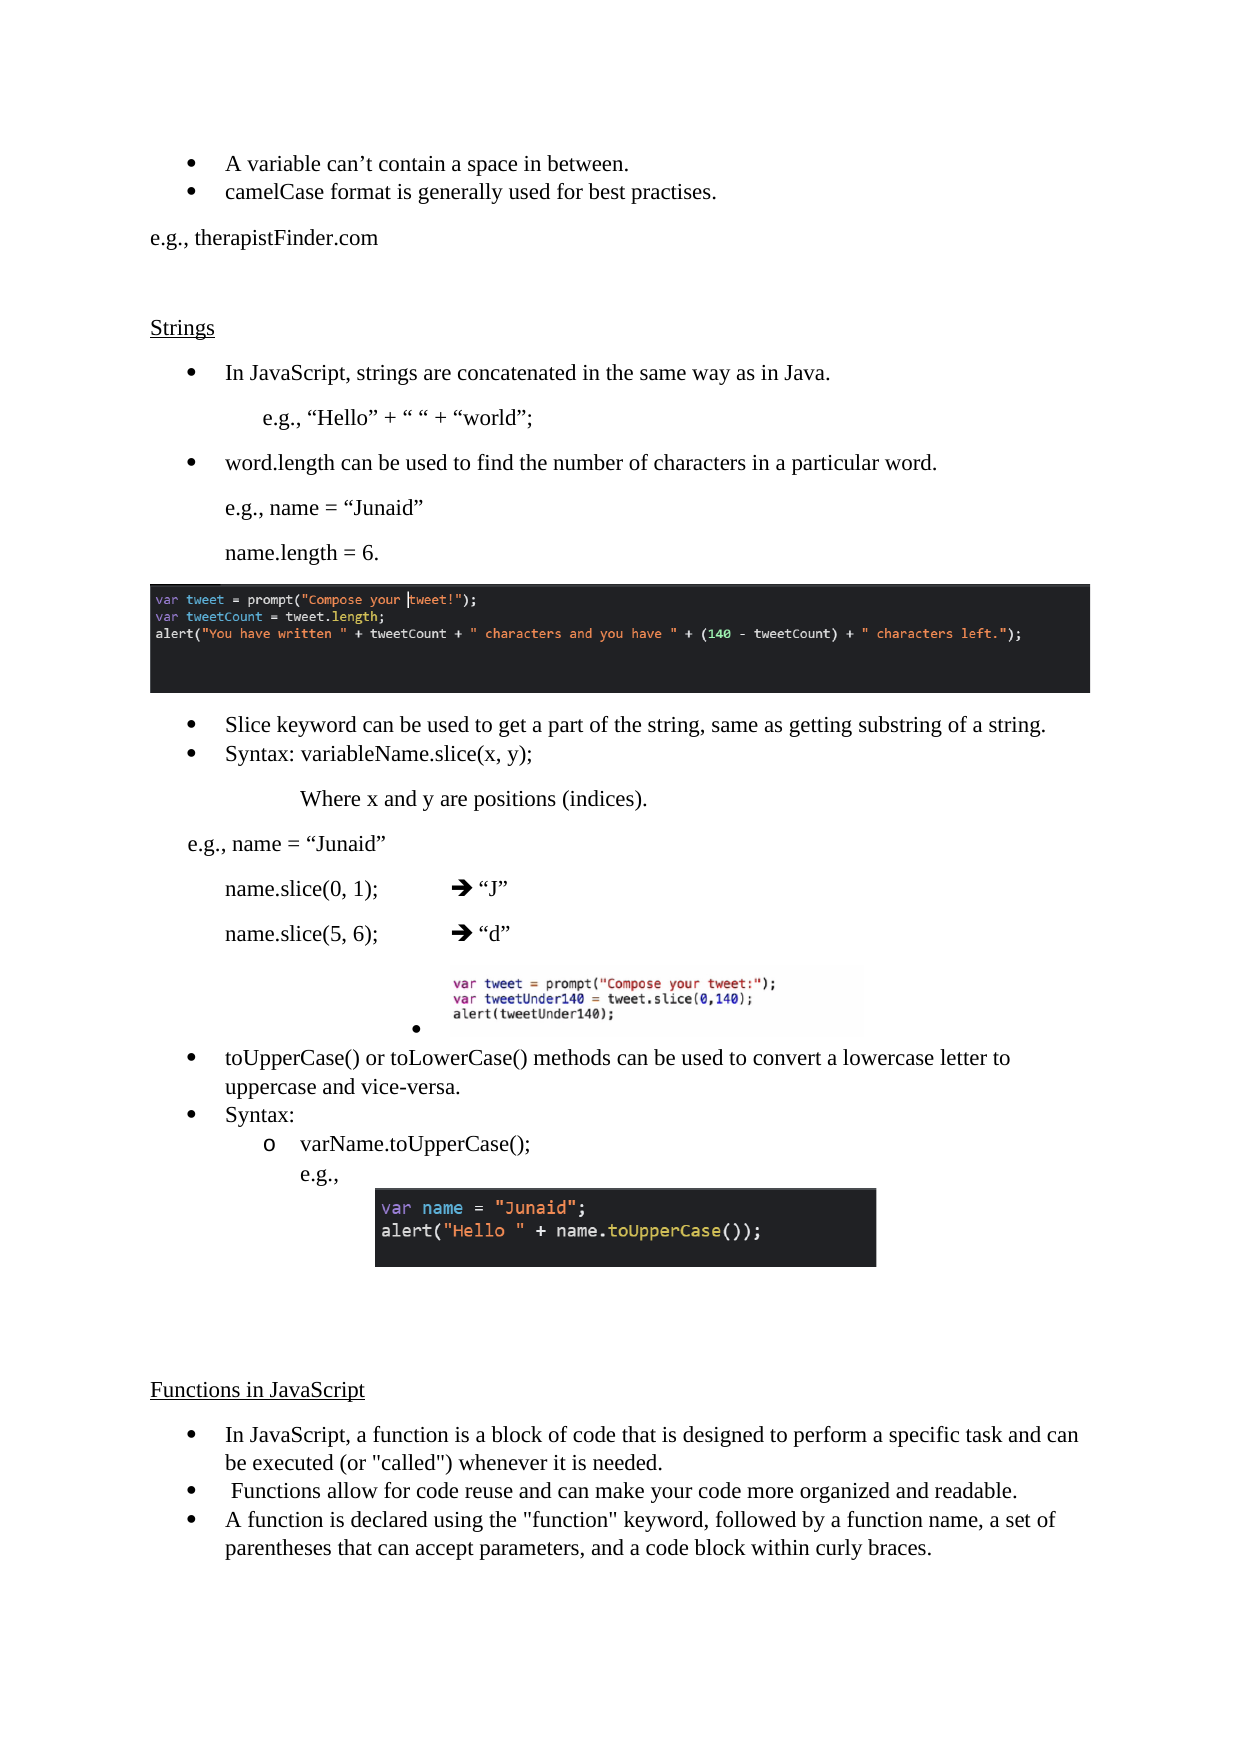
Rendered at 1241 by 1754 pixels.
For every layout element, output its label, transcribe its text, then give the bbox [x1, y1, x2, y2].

text Strings [150, 314, 1090, 340]
list A variable can’t contain a space in between. [187, 150, 1090, 176]
text e.g., name = “Junaid” [150, 830, 1090, 856]
list In JavaScript, a function is a block of code that is designed to perform a specific task and can be executed (or "called") whenever it is needed. [187, 1421, 1090, 1476]
list toUpperCase() or toLowerCase() methods can be used to convert a lowercase letter to uppercase and vice-versa. [187, 1044, 1090, 1099]
text Functions in JavaScript [150, 1376, 1090, 1402]
list e.g., [300, 1160, 1090, 1186]
picture [450, 965, 864, 1037]
text Where x and y are positions (indices). [225, 785, 1090, 811]
text name.slice(5, 6); “d” [150, 920, 1090, 946]
list word.length can be used to find the number of characters in a particular word. [187, 449, 1090, 475]
text e.g., name = “Junaid” [225, 494, 1090, 521]
text name.length = 6. [225, 539, 1090, 566]
list varName.toUpperCase(); [262, 1130, 1090, 1158]
list Functions allow for code reuse and can make your code more organized and readable. [187, 1478, 1090, 1504]
list camelCase format is generally used for best practises. [187, 178, 1090, 205]
text name.slice(0, 1); “J” [150, 875, 1090, 901]
text e.g., “Hello” + “ “ + “world”; [187, 404, 1090, 430]
list Syntax: variableName.slice(x, y); [187, 739, 1090, 766]
list In JavaScript, strings are concatenated in the same way as in Java. [187, 359, 1090, 385]
picture [150, 584, 1091, 693]
list Syntax: [187, 1101, 1090, 1128]
list Slice keyword can be used to get a part of the string, same as getting substring of a string. [187, 711, 1090, 737]
picture [375, 1188, 877, 1267]
list A function is declared using the "function" keyword, followed by a function name, a set of parentheses that can accept parameters, and a code block within curly braces. [187, 1506, 1090, 1561]
text e.g., therapistFinder.com [150, 223, 1090, 250]
